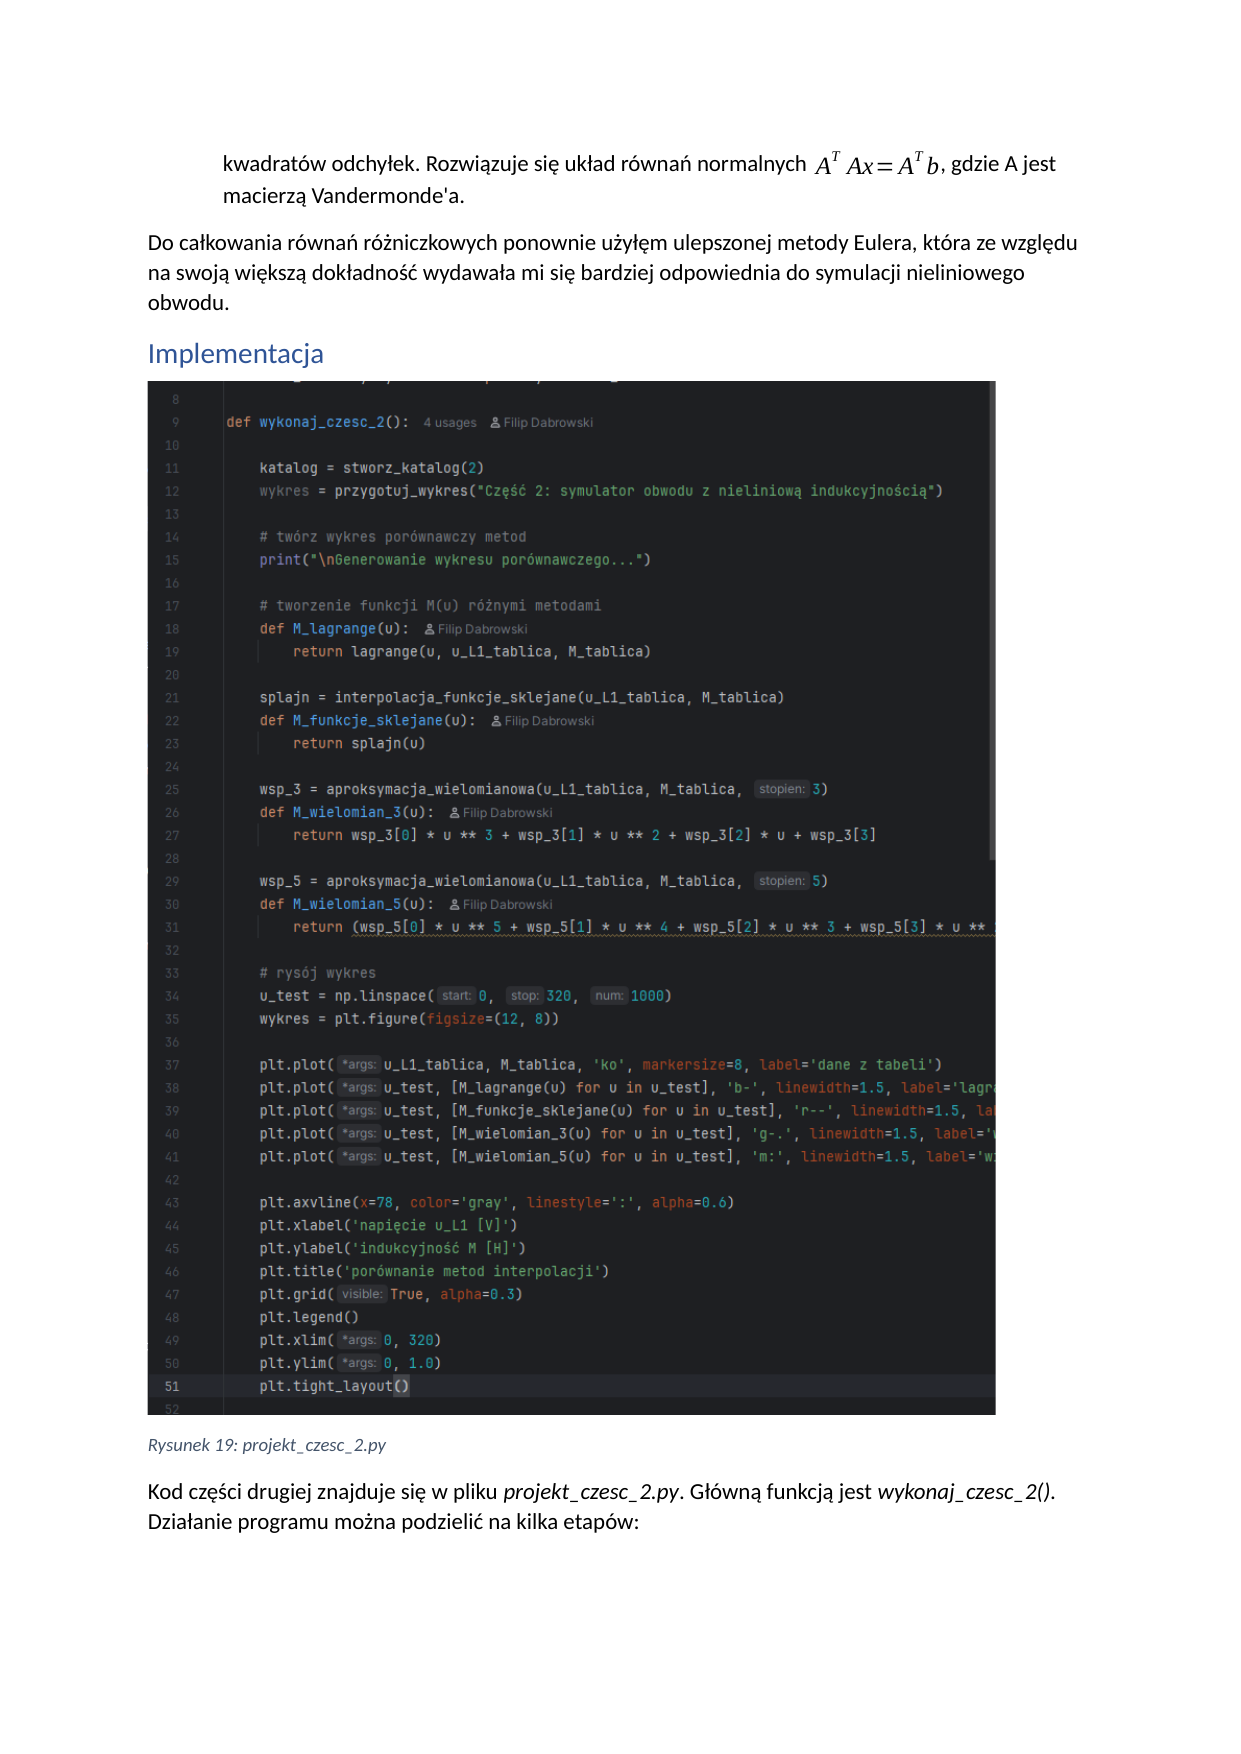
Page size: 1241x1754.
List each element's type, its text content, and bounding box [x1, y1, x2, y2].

text Rysunek 19: projekt_czesc_2.py [148, 1433, 1093, 1456]
text Do całkowania równań różniczkowych ponownie użyłęm ulepszonej metody Eulera, która ze względu na swoją większą dokładność wydawała mi się bardziej odpowiednia do symulacji nieliniowego obwodu. [148, 228, 1093, 316]
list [185, 148, 1093, 209]
text Kod części drugiej znajduje się w pliku projekt_czesc_2.py. Główną funkcją jest wykonaj_czesc_2(). Działanie programu można podzielić na kilka etapów: [148, 1477, 1093, 1535]
picture [147, 381, 996, 1415]
subtitle Implementacja [148, 335, 1093, 371]
